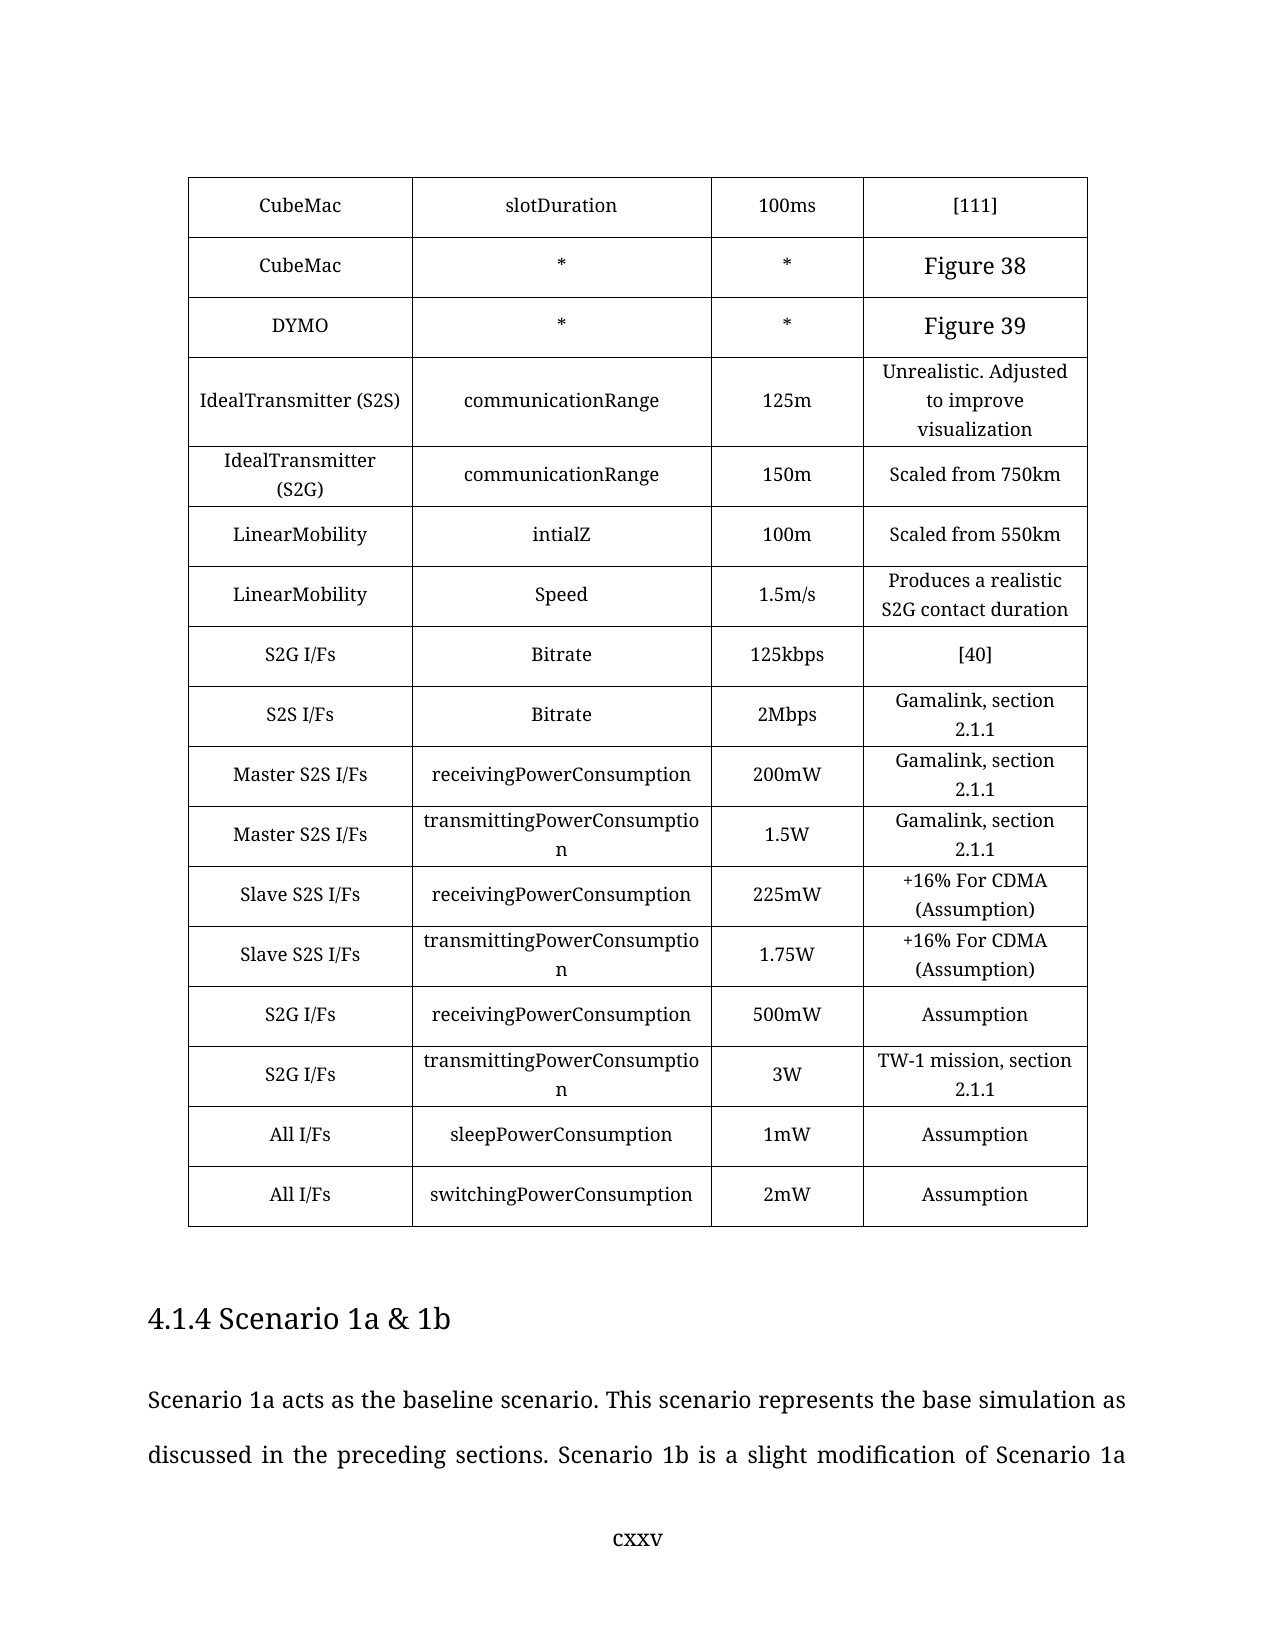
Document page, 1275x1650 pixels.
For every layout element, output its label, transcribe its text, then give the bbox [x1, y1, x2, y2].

table_cell +16% For CDMA (Assumption) [864, 927, 1087, 986]
table_cell * [712, 298, 863, 357]
table_cell 500mW [712, 987, 863, 1046]
table_cell 125kbps [712, 627, 863, 686]
table_cell S2G I/Fs [189, 987, 412, 1046]
table_cell 125m [712, 358, 863, 446]
table_cell communicationRange [413, 447, 711, 506]
table_cell Bitrate [413, 687, 711, 746]
table_cell Master S2S I/Fs [189, 747, 412, 806]
table_cell Gamalink, section 2.1.1 [864, 747, 1087, 806]
table_cell 1.75W [712, 927, 863, 986]
table_cell 3W [712, 1047, 863, 1106]
table_cell 100ms [712, 178, 863, 237]
table_cell Master S2S I/Fs [189, 807, 412, 866]
table_cell Assumption [864, 1107, 1087, 1166]
table_cell transmittingPowerConsumption [413, 1047, 711, 1106]
table_cell 150m [712, 447, 863, 506]
table_cell receivingPowerConsumption [413, 867, 711, 926]
table_cell * [413, 298, 711, 357]
table_cell Speed [413, 567, 711, 626]
table_cell Scaled from 550km [864, 507, 1087, 566]
table_cell CubeMac [189, 178, 412, 237]
table_cell S2G I/Fs [189, 627, 412, 686]
table_cell slotDuration [413, 178, 711, 237]
table_cell Bitrate [413, 627, 711, 686]
table_cell receivingPowerConsumption [413, 987, 711, 1046]
table_cell Scaled from 750km [864, 447, 1087, 506]
table_cell 2mW [712, 1167, 863, 1226]
table_cell [40] [864, 627, 1087, 686]
table_cell CubeMac [189, 238, 412, 297]
table_cell transmittingPowerConsumption [413, 807, 711, 866]
table_cell 225mW [712, 867, 863, 926]
table_cell LinearMobility [189, 507, 412, 566]
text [148, 1384, 1127, 1470]
table_cell 100m [712, 507, 863, 566]
subtitle Scenario 1a & 1b [148, 1298, 1127, 1338]
table_cell Gamalink, section 2.1.1 [864, 687, 1087, 746]
table_cell Slave S2S I/Fs [189, 927, 412, 986]
table_cell * [712, 238, 863, 297]
table_cell Slave S2S I/Fs [189, 867, 412, 926]
table_cell IdealTransmitter (S2S) [189, 358, 412, 446]
table_cell DYMO [189, 298, 412, 357]
table_cell receivingPowerConsumption [413, 747, 711, 806]
table_cell IdealTransmitter (S2G) [189, 447, 412, 506]
table_cell 1mW [712, 1107, 863, 1166]
table_cell Unrealistic. Adjusted to improve visualization [864, 358, 1087, 446]
table_cell communicationRange [413, 358, 711, 446]
table_cell 1.5W [712, 807, 863, 866]
table_cell Assumption [864, 1167, 1087, 1226]
table_cell All I/Fs [189, 1107, 412, 1166]
table_cell 200mW [712, 747, 863, 806]
table_cell Produces a realistic S2G contact duration [864, 567, 1087, 626]
table_cell sleepPowerConsumption [413, 1107, 711, 1166]
table_cell switchingPowerConsumption [413, 1167, 711, 1226]
table_cell Figure 39 [864, 298, 1087, 357]
table_cell LinearMobility [189, 567, 412, 626]
table_cell Assumption [864, 987, 1087, 1046]
table_cell intialZ [413, 507, 711, 566]
table_cell Gamalink, section 2.1.1 [864, 807, 1087, 866]
table_cell +16% For CDMA (Assumption) [864, 867, 1087, 926]
table_cell TW-1 mission, section 2.1.1 [864, 1047, 1087, 1106]
table_cell transmittingPowerConsumption [413, 927, 711, 986]
table_cell Figure 38 [864, 238, 1087, 297]
table_cell * [413, 238, 711, 297]
table_cell 1.5m/s [712, 567, 863, 626]
table_cell [111] [864, 178, 1087, 237]
table_cell S2S I/Fs [189, 687, 412, 746]
table_cell 2Mbps [712, 687, 863, 746]
table_cell All I/Fs [189, 1167, 412, 1226]
table_cell S2G I/Fs [189, 1047, 412, 1106]
